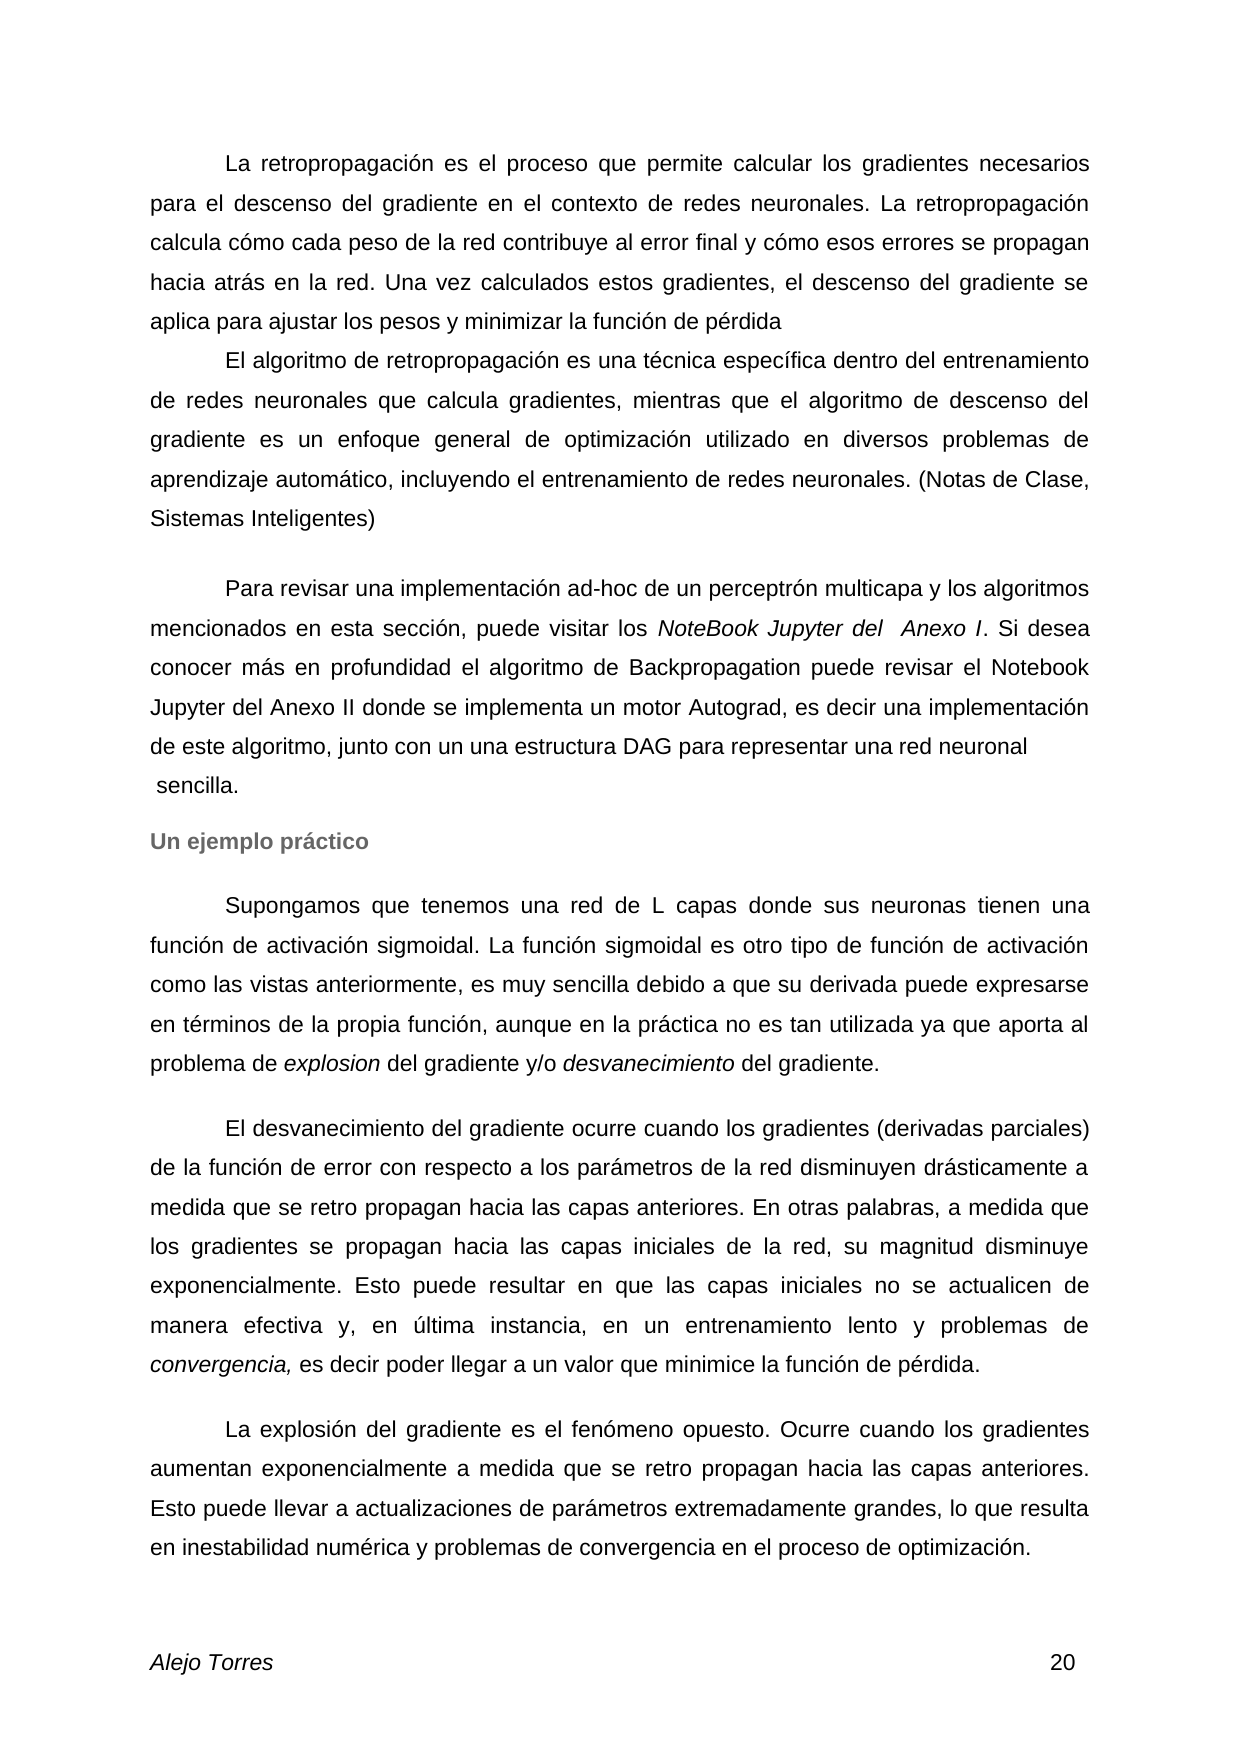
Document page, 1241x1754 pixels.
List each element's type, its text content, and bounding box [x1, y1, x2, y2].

subtitle Un ejemplo práctico [150, 828, 1090, 854]
text La explosión del gradiente es el fenómeno opuesto. Ocurre cuando los gradientes aumentan exponencialmente a medida que se retro propagan hacia las capas anteriores. Esto puede llevar a actualizaciones de parámetros extremadamente grandes, lo que resulta en inestabilidad numérica y problemas de convergencia en el proceso de optimización. [150, 1416, 1090, 1561]
text Supongamos que tenemos una red de L capas donde sus neuronas tienen una función de activación sigmoidal. La función sigmoidal es otro tipo de función de activación como las vistas anteriormente, es muy sencilla debido a que su derivada puede expresarse en términos de la propia función, aunque en la práctica no es tan utilizada ya que aporta al problema de explosion del gradiente y/o desvanecimiento del gradiente. [150, 892, 1090, 1076]
text Para revisar una implementación ad-hoc de un perceptrón multicapa y los algoritmos mencionados en esta sección, puede visitar los NoteBook Jupyter del Anexo I. Si desea conocer más en profundidad el algoritmo de Backpropagation puede revisar el Notebook Jupyter del Anexo II donde se implementa un motor Autograd, es decir una implementación de este algoritmo, junto con un una estructura DAG para representar una red neuronal [150, 575, 1090, 759]
text La retropropagación es el proceso que permite calcular los gradientes necesarios para el descenso del gradiente en el contexto de redes neuronales. La retropropagación calcula cómo cada peso de la red contribuye al error final y cómo esos errores se propagan hacia atrás en la red. Una vez calculados estos gradientes, el descenso del gradiente se aplica para ajustar los pesos y minimizar la función de pérdida [150, 150, 1090, 334]
text El desvanecimiento del gradiente ocurre cuando los gradientes (derivadas parciales) de la función de error con respecto a los parámetros de la red disminuyen drásticamente a medida que se retro propagan hacia las capas anteriores. En otras palabras, a medida que los gradientes se propagan hacia las capas iniciales de la red, su magnitud disminuye exponencialmente. Esto puede resultar en que las capas iniciales no se actualicen de manera efectiva y, en última instancia, en un entrenamiento lento y problemas de convergencia, es decir poder llegar a un valor que minimice la función de pérdida. [150, 1114, 1090, 1378]
text El algoritmo de retropropagación es una técnica específica dentro del entrenamiento de redes neuronales que calcula gradientes, mientras que el algoritmo de descenso del gradiente es un enfoque general de optimización utilizado en diversos problemas de aprendizaje automático, incluyendo el entrenamiento de redes neuronales. (Notas de Clase, Sistemas Inteligentes) [150, 347, 1090, 532]
text sencilla. [150, 772, 1090, 799]
